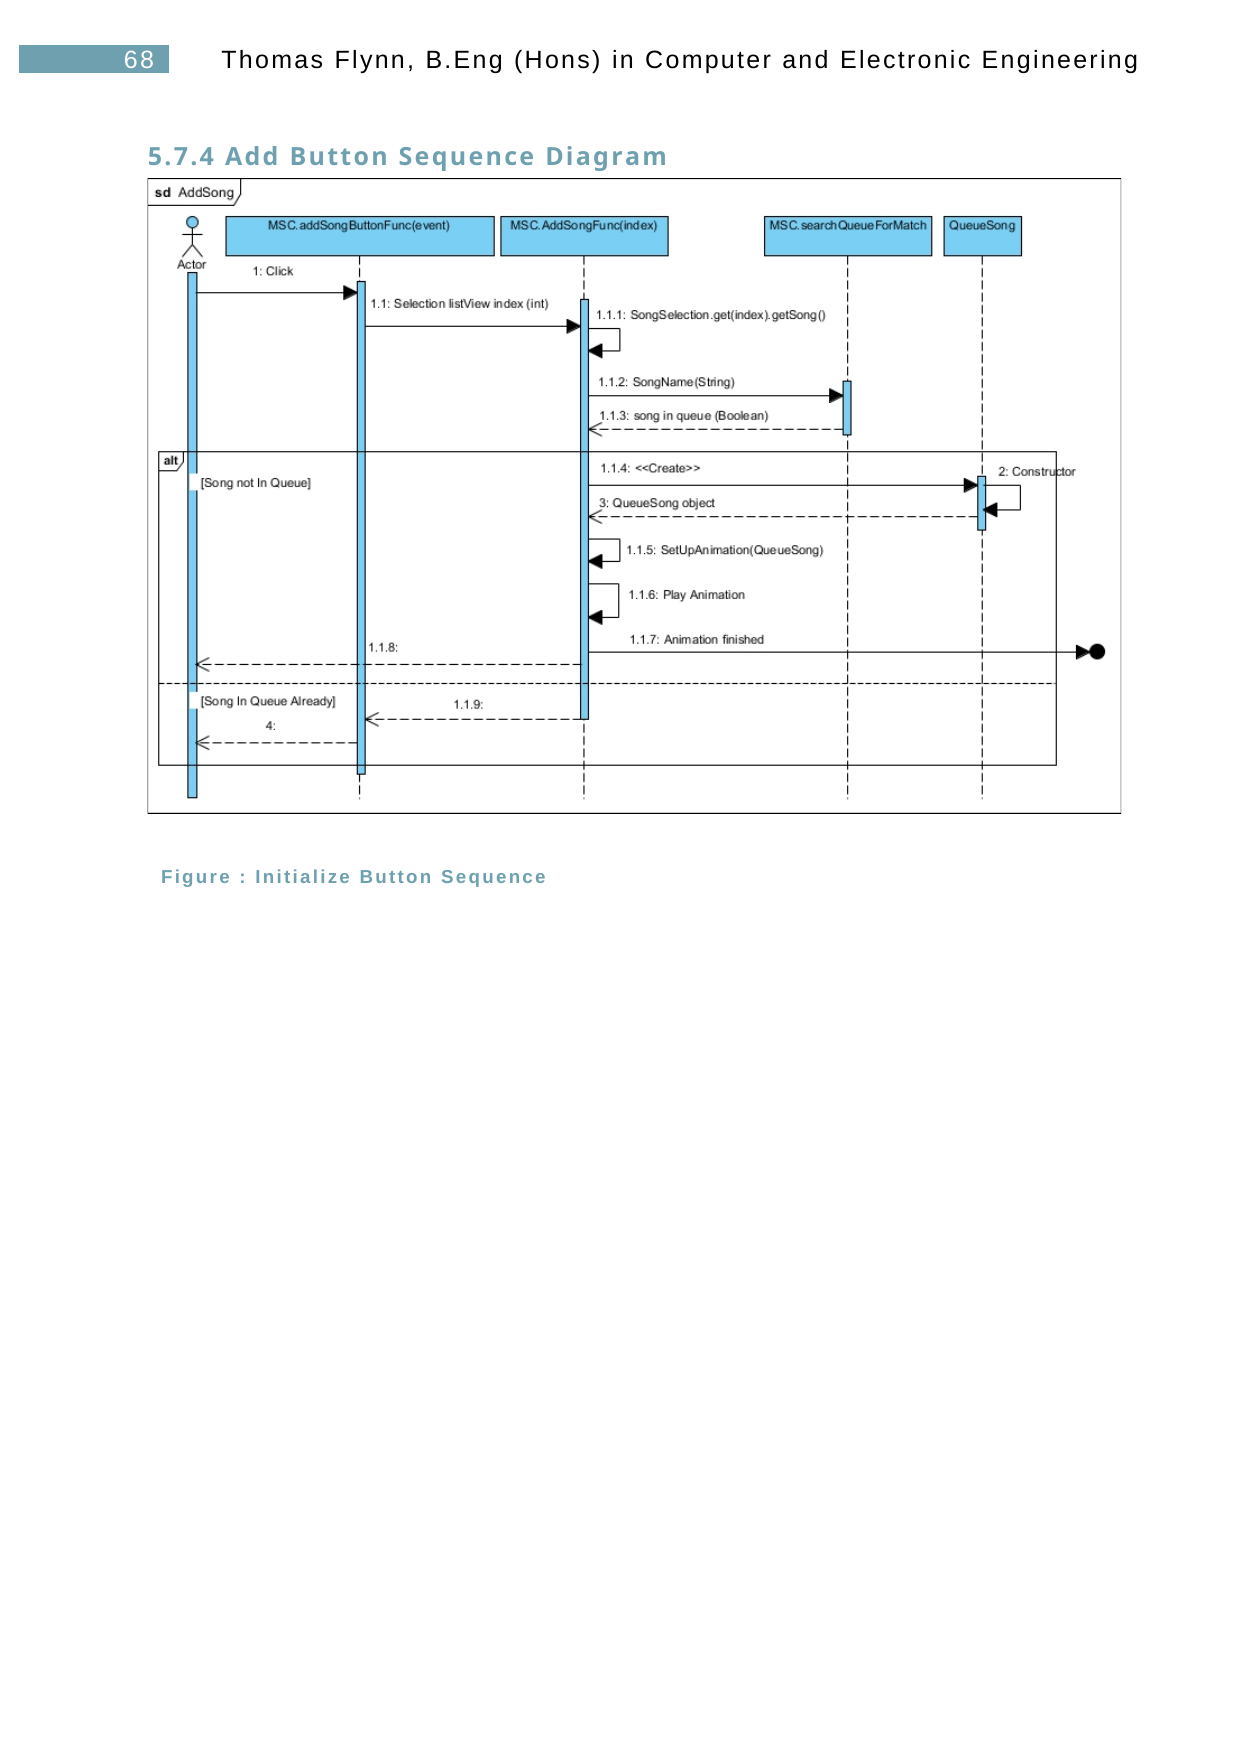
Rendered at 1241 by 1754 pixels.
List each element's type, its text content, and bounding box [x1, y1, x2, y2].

subtitle 5.7.4 Add Button Sequence Diagram [148, 139, 1122, 173]
picture [147, 178, 1122, 814]
